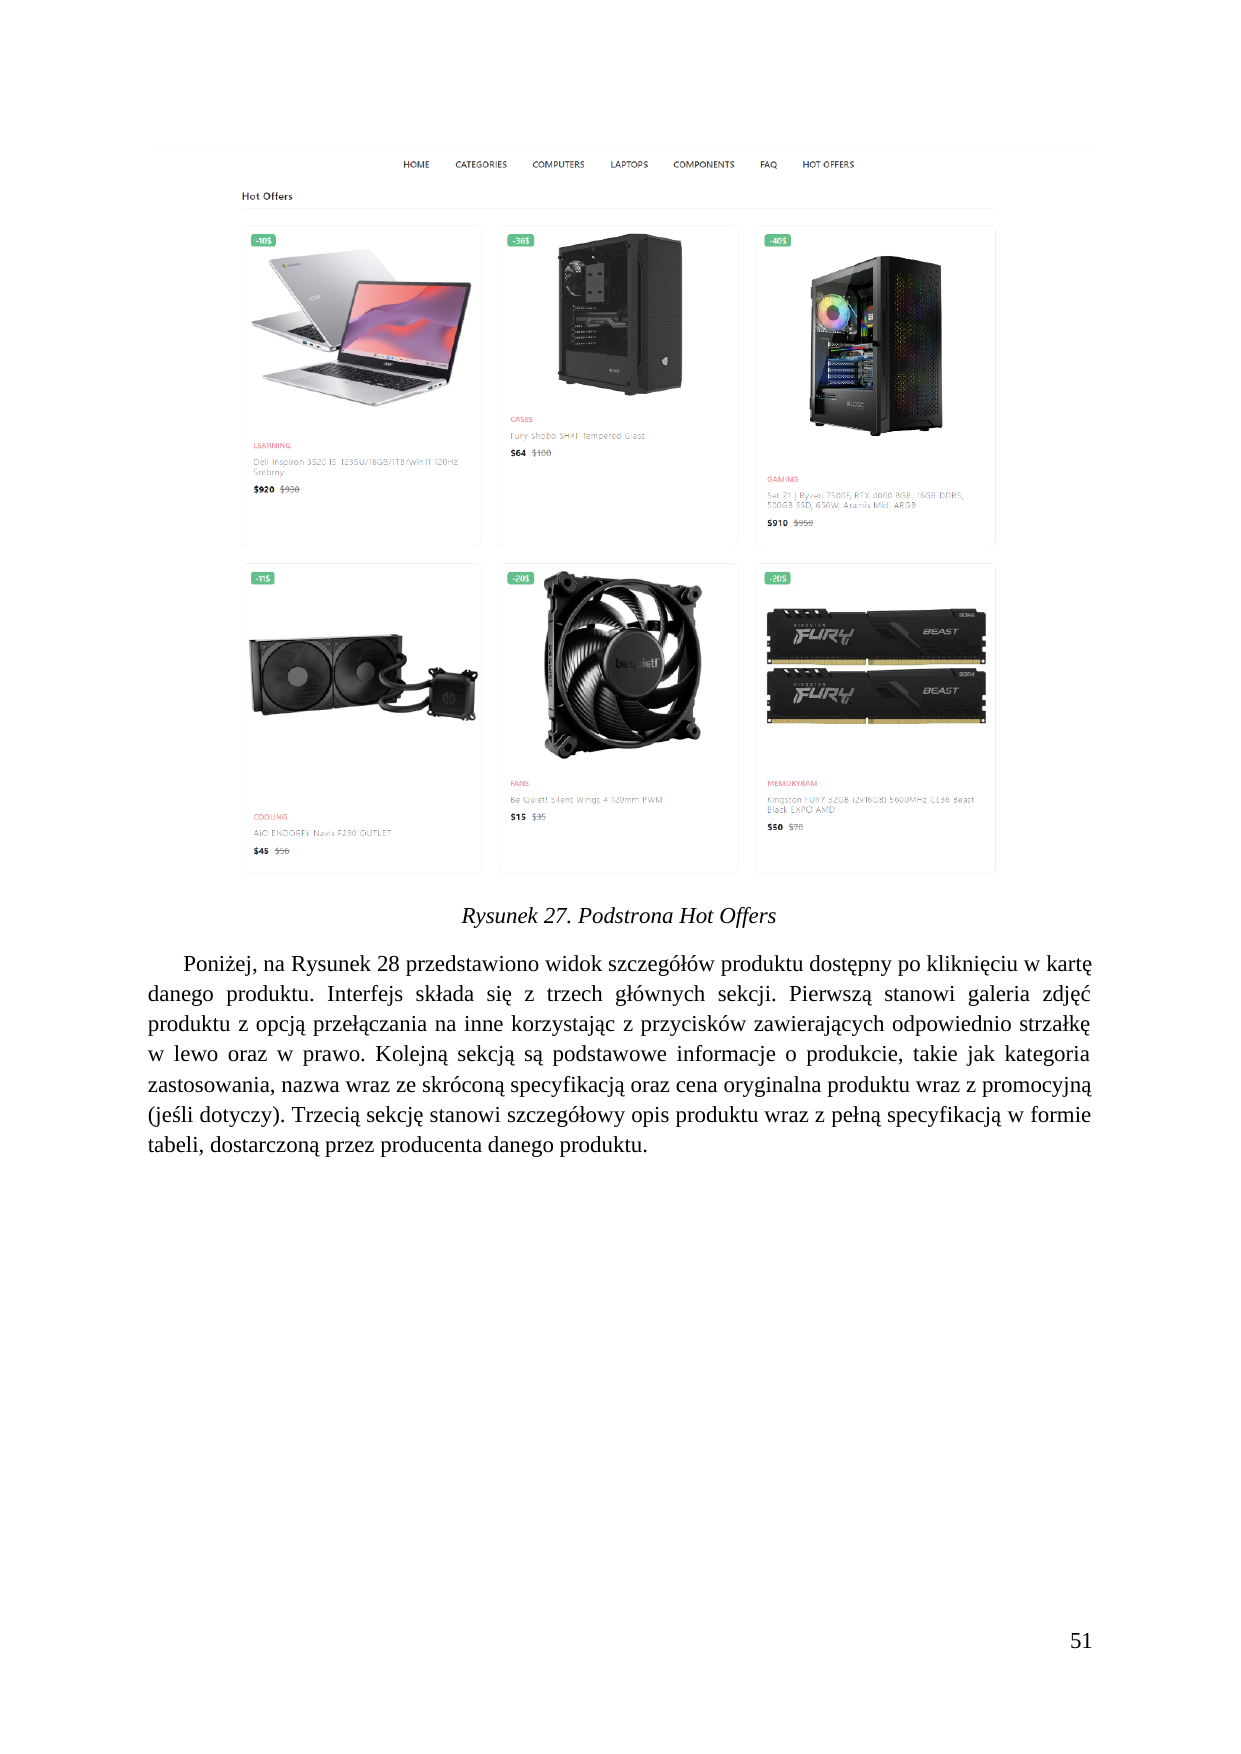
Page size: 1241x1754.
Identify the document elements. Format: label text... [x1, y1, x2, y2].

text Rysunek 27. Podstrona Hot Offers [148, 903, 1093, 929]
text Poniżej, na Rysunek 28 przedstawiono widok szczegółów produktu dostępny po kliknięciu w kartę danego produktu. Interfejs składa się z trzech głównych sekcji. Pierwszą stanowi galeria zdjęć produktu z opcją przełączania na inne korzystając z przycisków zawierających odpowiednio strzałkę w lewo oraz w prawo. Kolejną sekcją są podstawowe informacje o produkcie, takie jak kategoria zastosowania, nazwa wraz ze skróconą specyfikacją oraz cena oryginalna produktu wraz z promocyjną (jeśli dotyczy). Trzecią sekcję stanowi szczegółowy opis produktu wraz z pełną specyfikacją w formie tabeli, dostarczoną przez producenta danego produktu. [148, 950, 1093, 1157]
picture [147, 147, 1093, 884]
